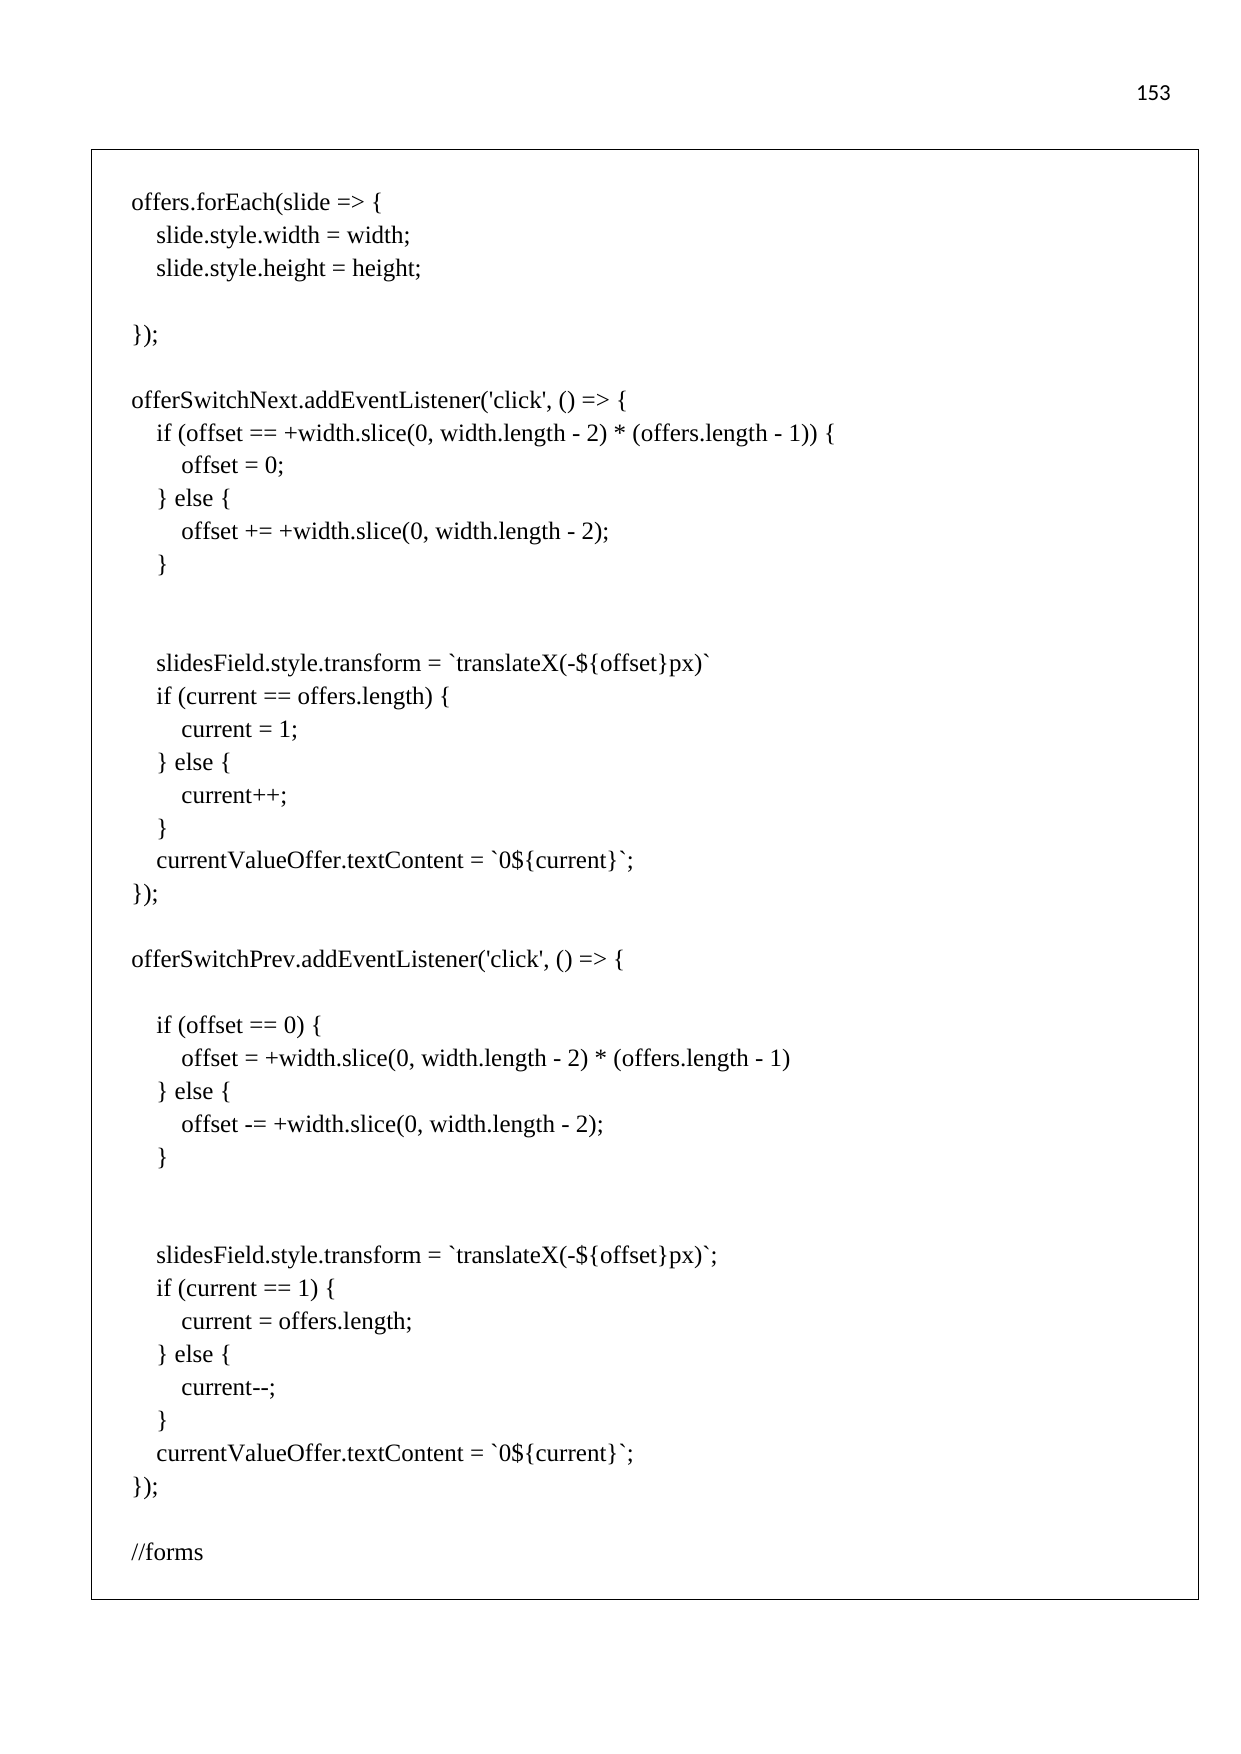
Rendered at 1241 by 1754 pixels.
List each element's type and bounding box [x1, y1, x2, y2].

table_header [92, 150, 1198, 1598]
